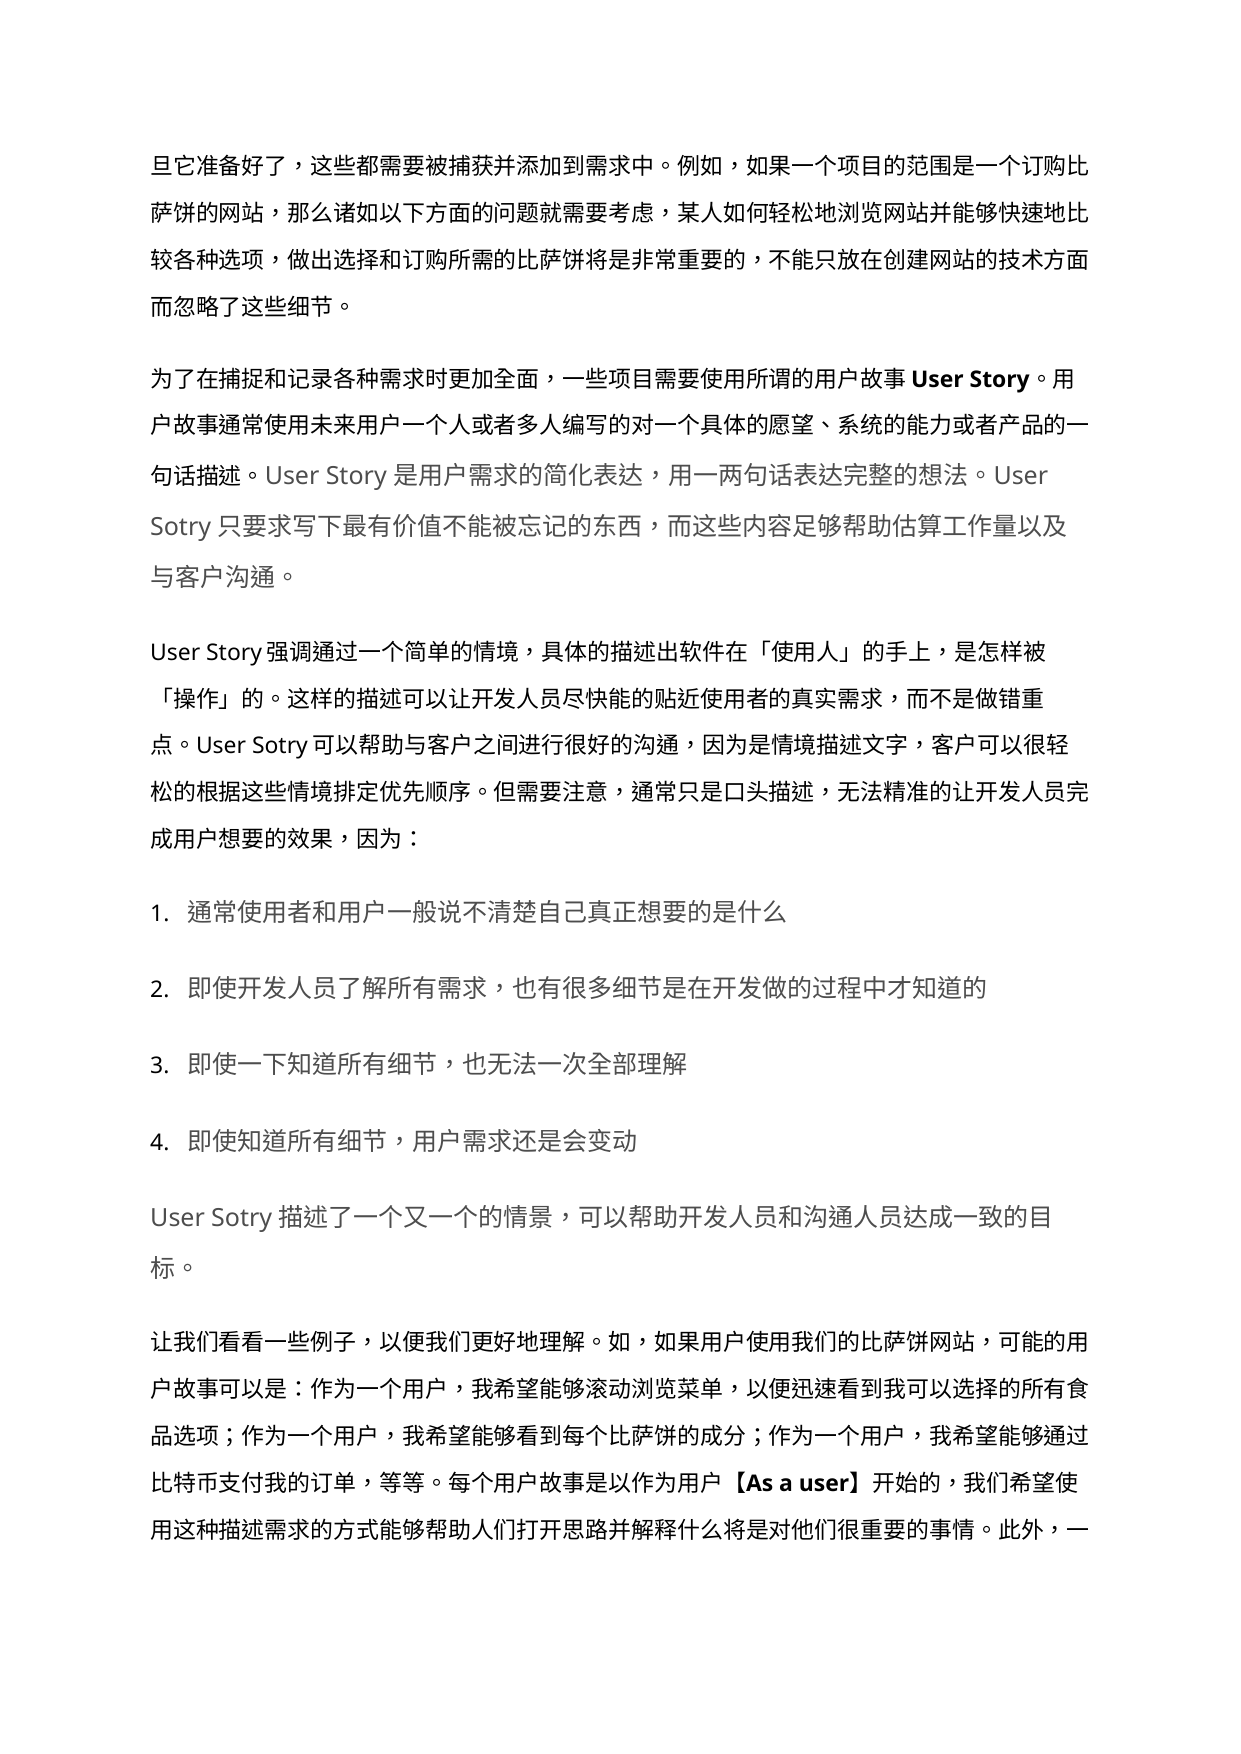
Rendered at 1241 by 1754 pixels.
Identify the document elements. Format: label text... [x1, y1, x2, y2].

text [150, 1326, 1090, 1545]
text 为了在捕捉和记录各种需求时更加全面，一些项目需要使用所谓的用户故事User Story。用户故事通常使用未来用户一个人或者多人编写的对一个具体的愿望、系统的能力或者产品的一句话描述。User Story 是用户需求的简化表达，用一两句话表达完整的想法。User Sotry 只要求写下最有价值不能被忘记的东西，而这些内容足够帮助估算工作量以及与客户沟通。 [150, 362, 1090, 594]
text User Sotry 描述了一个又一个的情景，可以帮助开发人员和沟通人员达成一致的目标。 [150, 1199, 1090, 1284]
text User Story强调通过一个简单的情境，具体的描述出软件在「使用人」的手上，是怎样被「操作」的。这样的描述可以让开发人员尽快能的贴近使用者的真实需求，而不是做错重点。User Sotry可以帮助与客户之间进行很好的沟通，因为是情境描述文字，客户可以很轻松的根据这些情境排定优先顺序。但需要注意，通常只是口头描述，无法精准的让开发人员完成用户想要的效果，因为： [150, 636, 1090, 854]
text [150, 150, 1090, 322]
list 即使开发人员了解所有需求，也有很多细节是在开发做的过程中才知道的 [150, 971, 1090, 1005]
list 即使知道所有细节，用户需求还是会变动 [150, 1123, 1090, 1157]
list 即使一下知道所有细节，也无法一次全部理解 [150, 1047, 1090, 1081]
list 通常使用者和用户一般说不清楚自己真正想要的是什么 [150, 895, 1090, 929]
